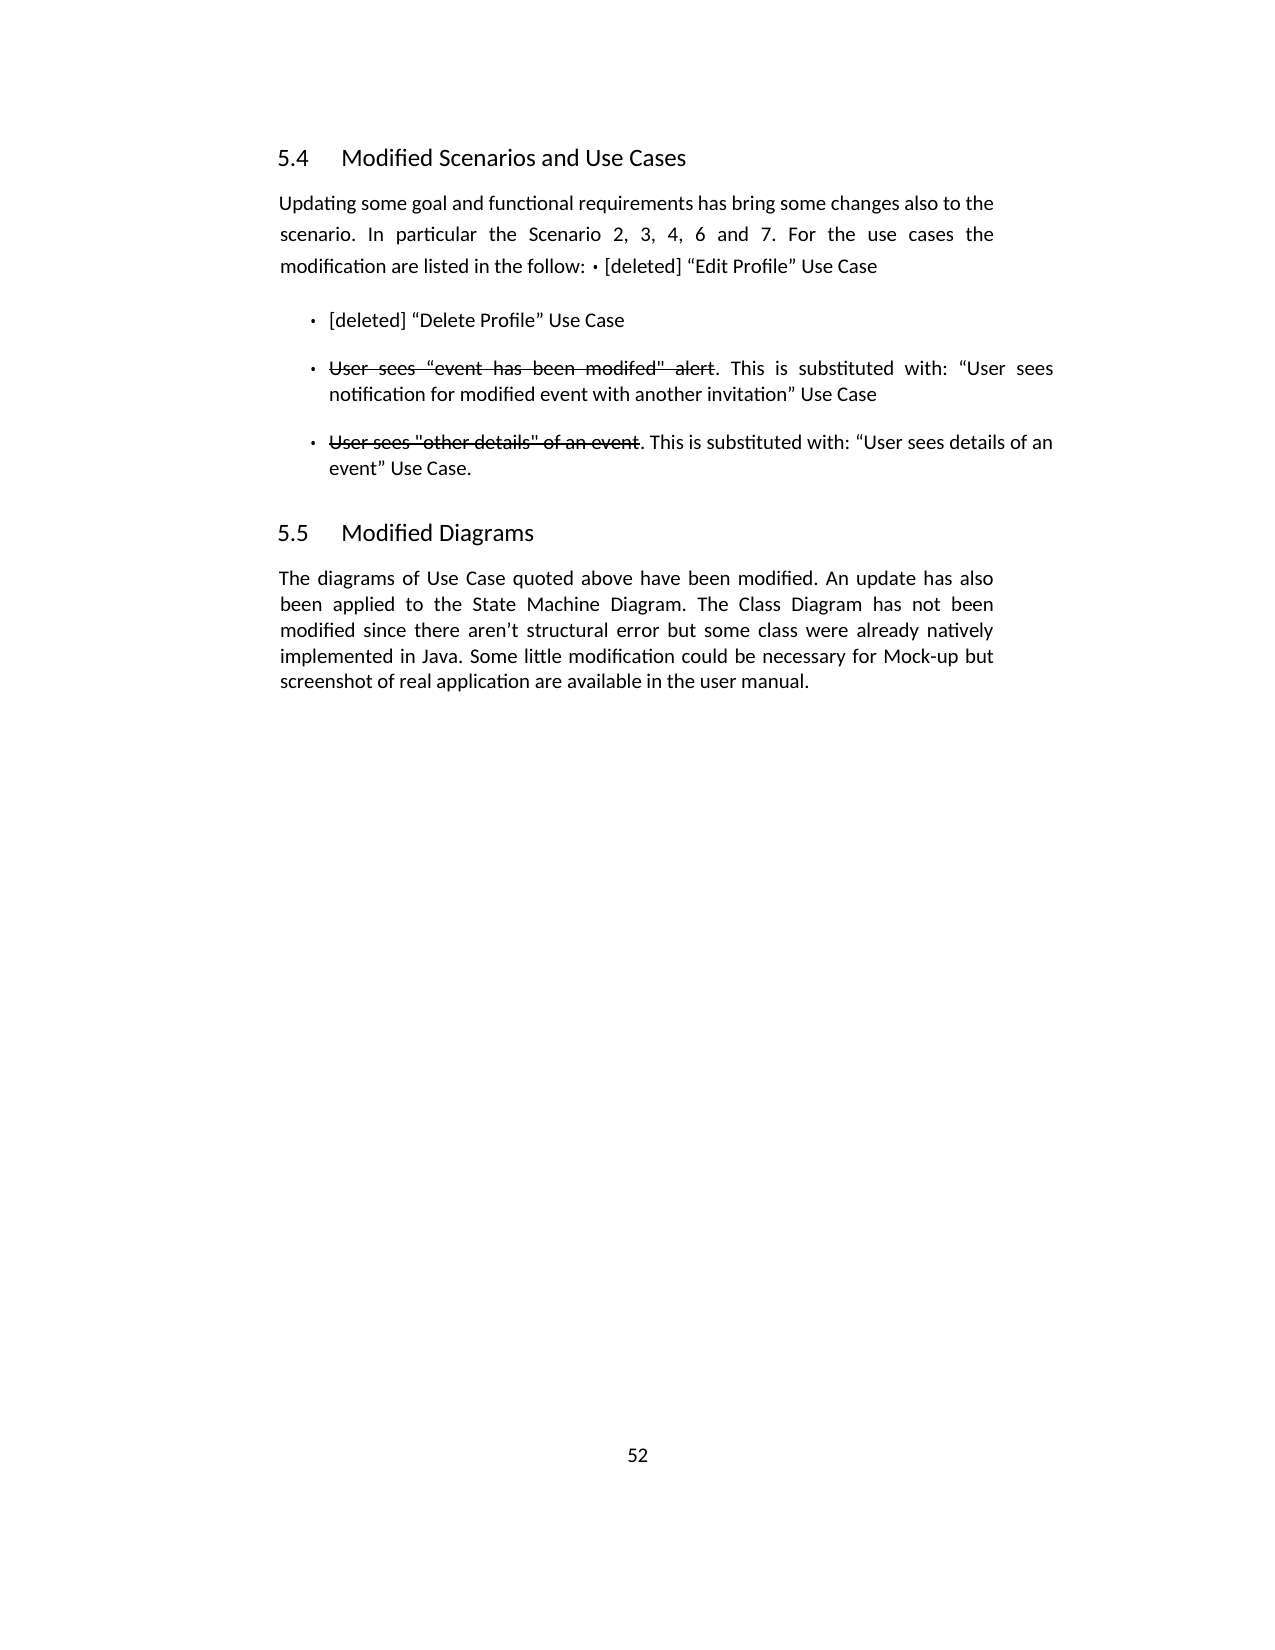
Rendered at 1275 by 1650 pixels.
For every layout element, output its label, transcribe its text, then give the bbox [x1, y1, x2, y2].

subtitle Modified Diagrams [277, 517, 1127, 547]
text Updating some goal and functional requirements has bring some changes also to the scenario. In particular the Scenario 2, 3, 4, 6 and 7. For the use cases the modification are listed in the follow: • [deleted] “Edit Profile” Use Case [279, 190, 995, 278]
subtitle Modified Scenarios and Use Cases [277, 142, 1127, 172]
text The diagrams of Use Case quoted above have been modified. An update has also been applied to the State Machine Diagram. The Class Diagram has not been modified since there aren’t structural error but some class were already natively implemented in Java. Some little modification could be necessary for Mock-up but screenshot of real application are available in the user manual. [279, 565, 995, 694]
list User sees "other details" of an event. This is substituted with: “User sees details of an event” Use Case. [308, 429, 1054, 481]
list User sees “event has been modifed" alert. This is substituted with: “User sees notification for modified event with another invitation” Use Case [308, 355, 1054, 407]
list [deleted] “Delete Profile” Use Case [308, 307, 1054, 332]
